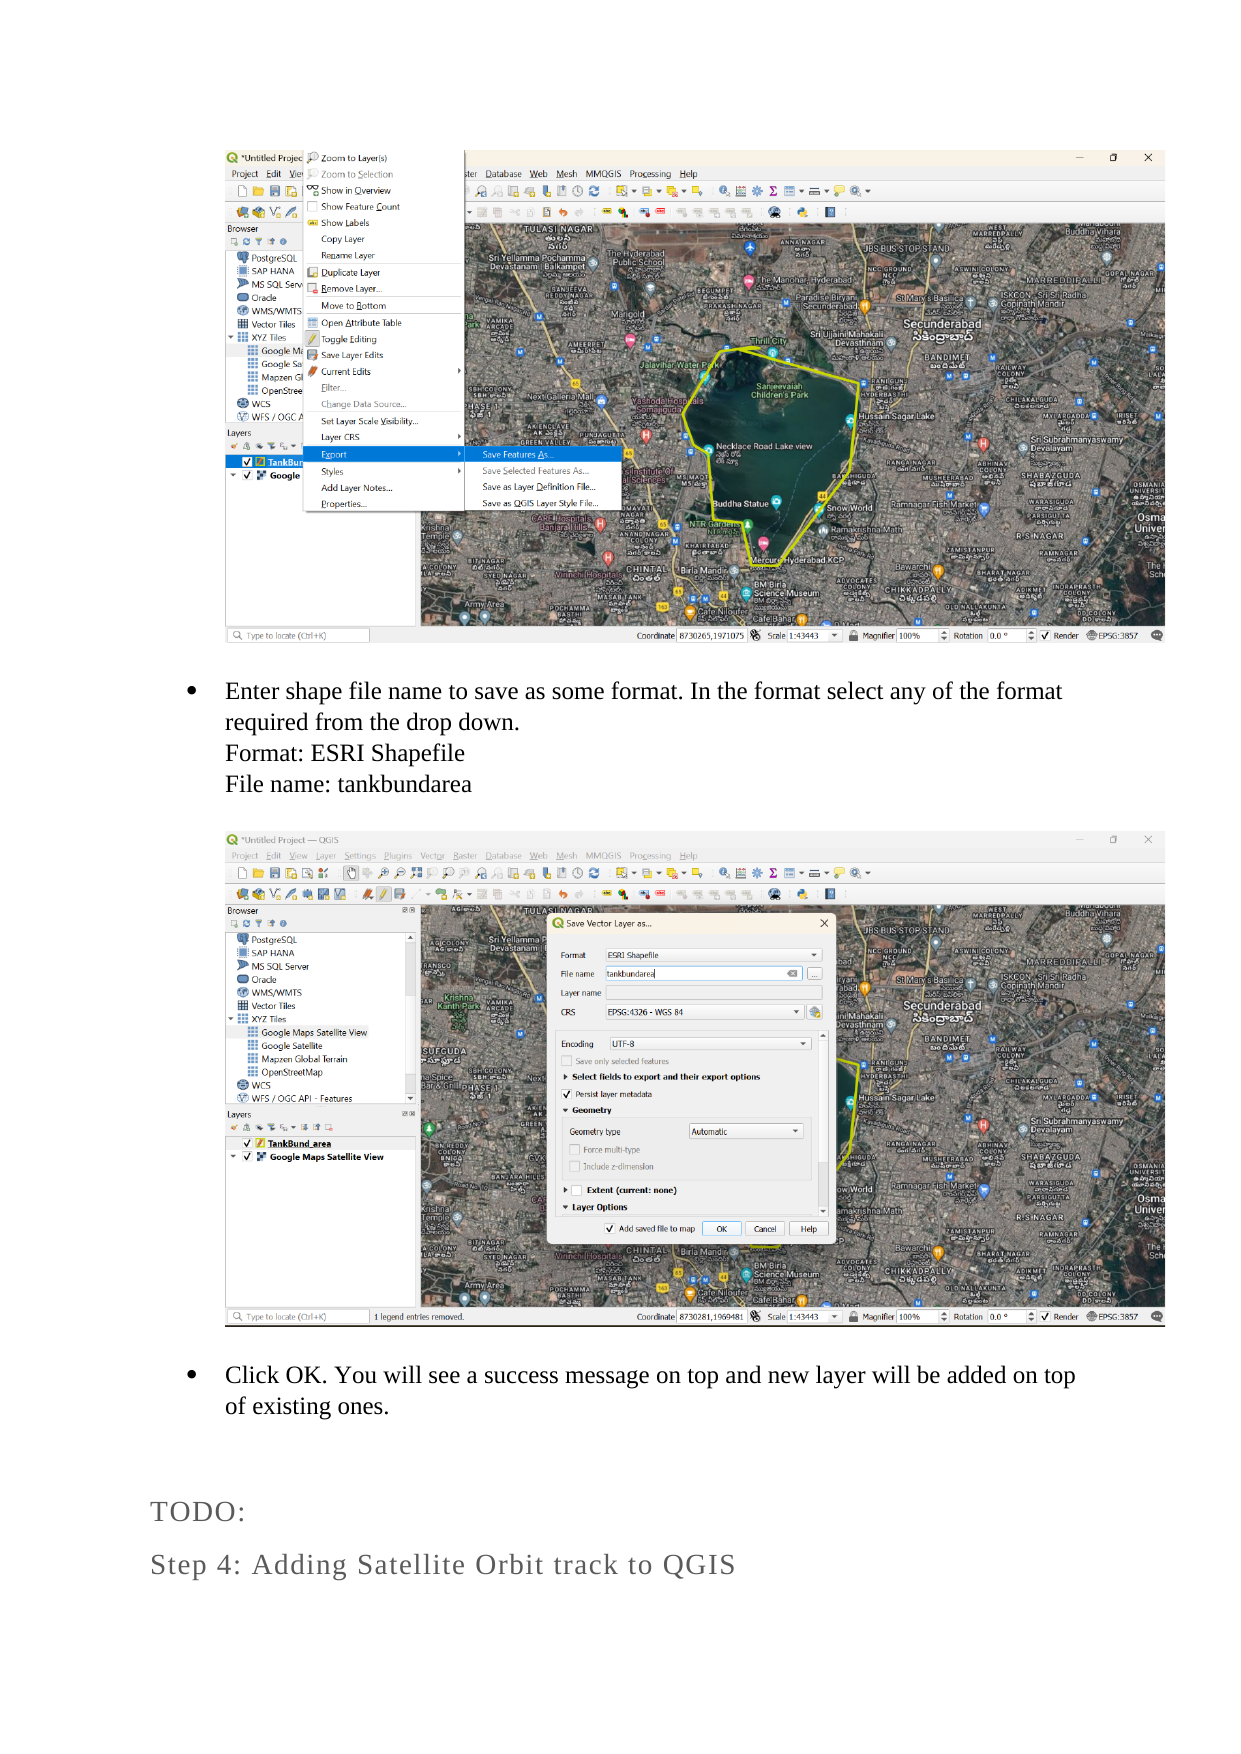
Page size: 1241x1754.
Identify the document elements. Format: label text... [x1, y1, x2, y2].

picture [225, 150, 1166, 643]
subtitle TODO: [150, 1494, 1090, 1528]
list Click OK. You will see a success message on top and new layer will be added on top of existing ones. [187, 1360, 1090, 1420]
subtitle Step 4: Adding Satellite Orbit track to QGIS [150, 1547, 1090, 1580]
list File name: tankbundarea [225, 769, 1090, 798]
picture [225, 831, 1166, 1327]
list Format: ESRI Shapefile [225, 738, 1090, 767]
list Enter shape file name to save as some format. In the format select any of the format required from the drop down. [187, 676, 1090, 736]
